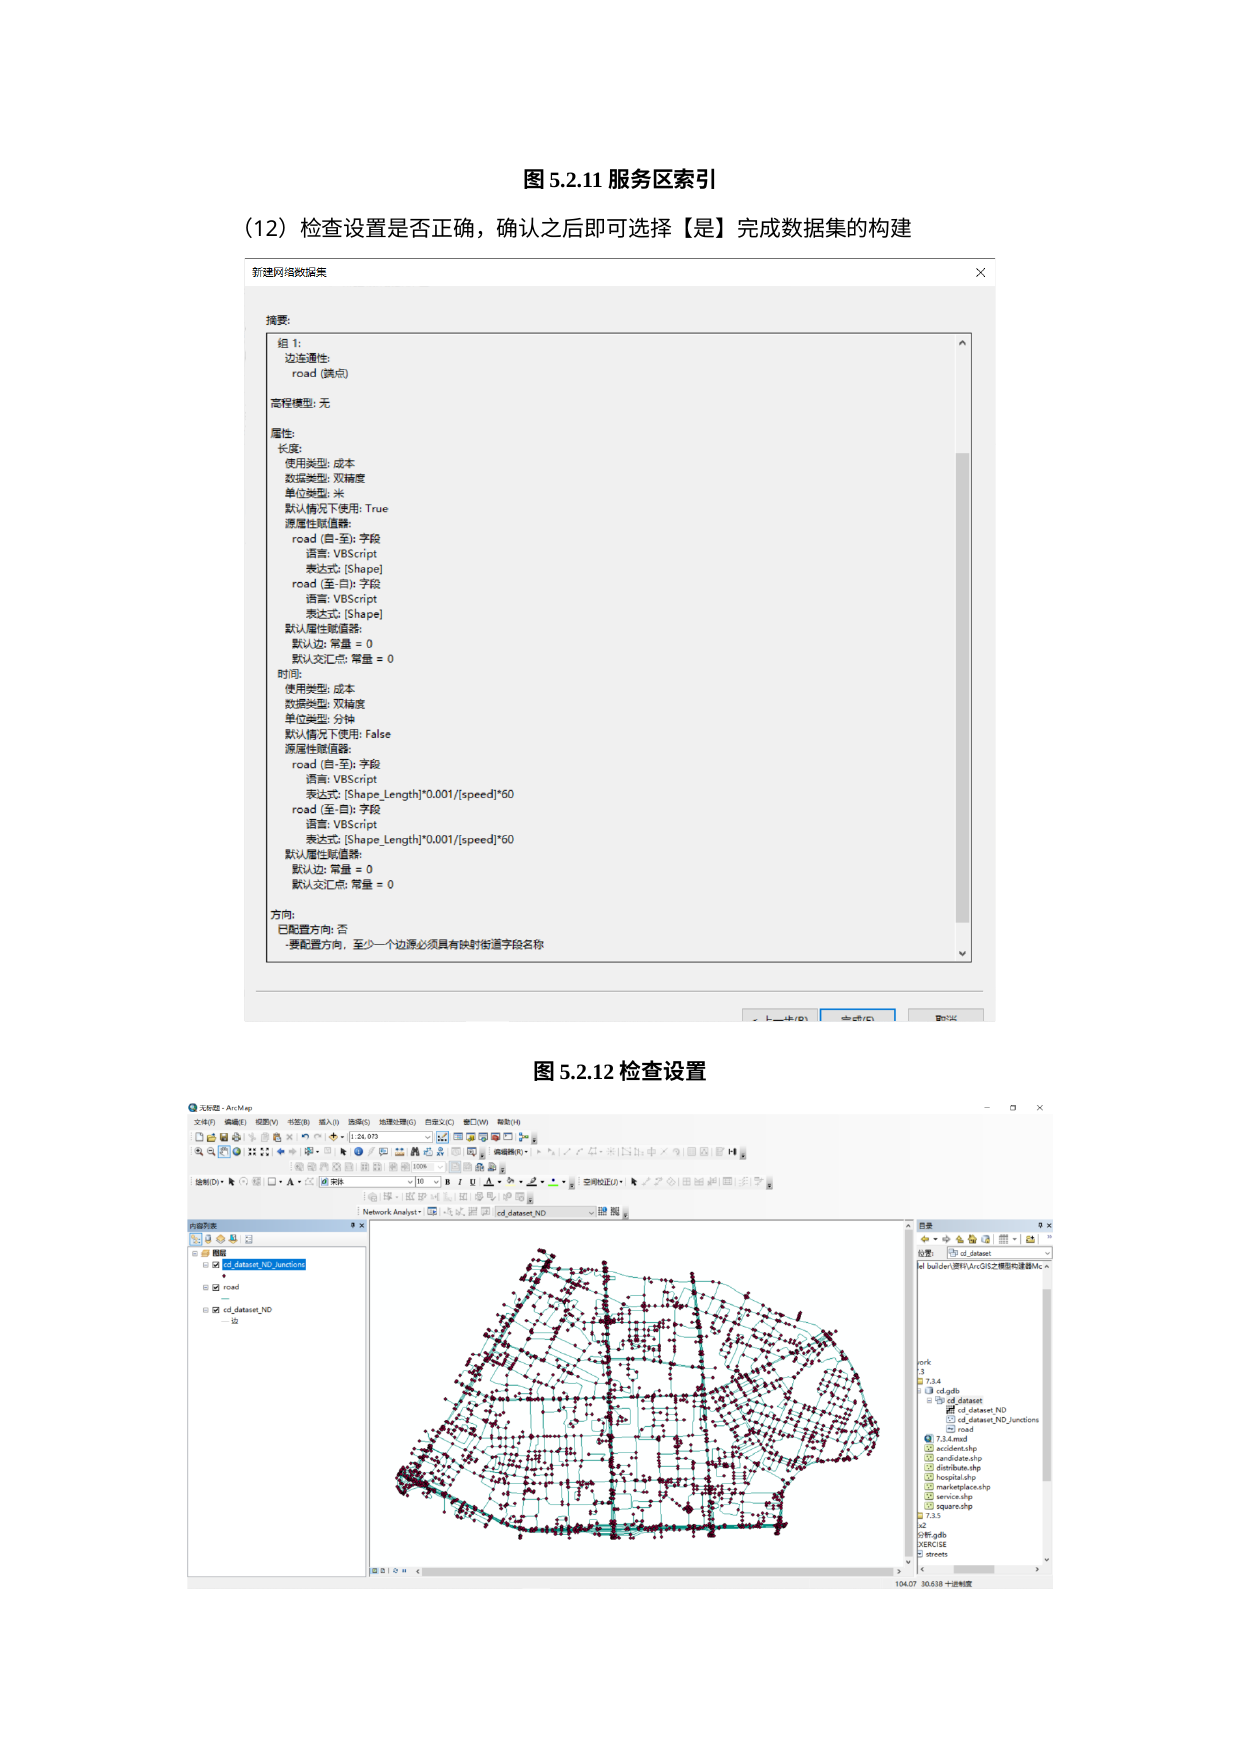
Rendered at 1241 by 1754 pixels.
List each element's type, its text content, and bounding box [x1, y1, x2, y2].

text （12）检查设置是否正确，确认之后即可选择【是】完成数据集的构建 [187, 210, 1053, 243]
picture [244, 258, 996, 1022]
picture [187, 1101, 1053, 1589]
text 图5.2.12 检查设置 [187, 1053, 1053, 1086]
text 图5.2.11 服务区索引 [187, 162, 1053, 194]
